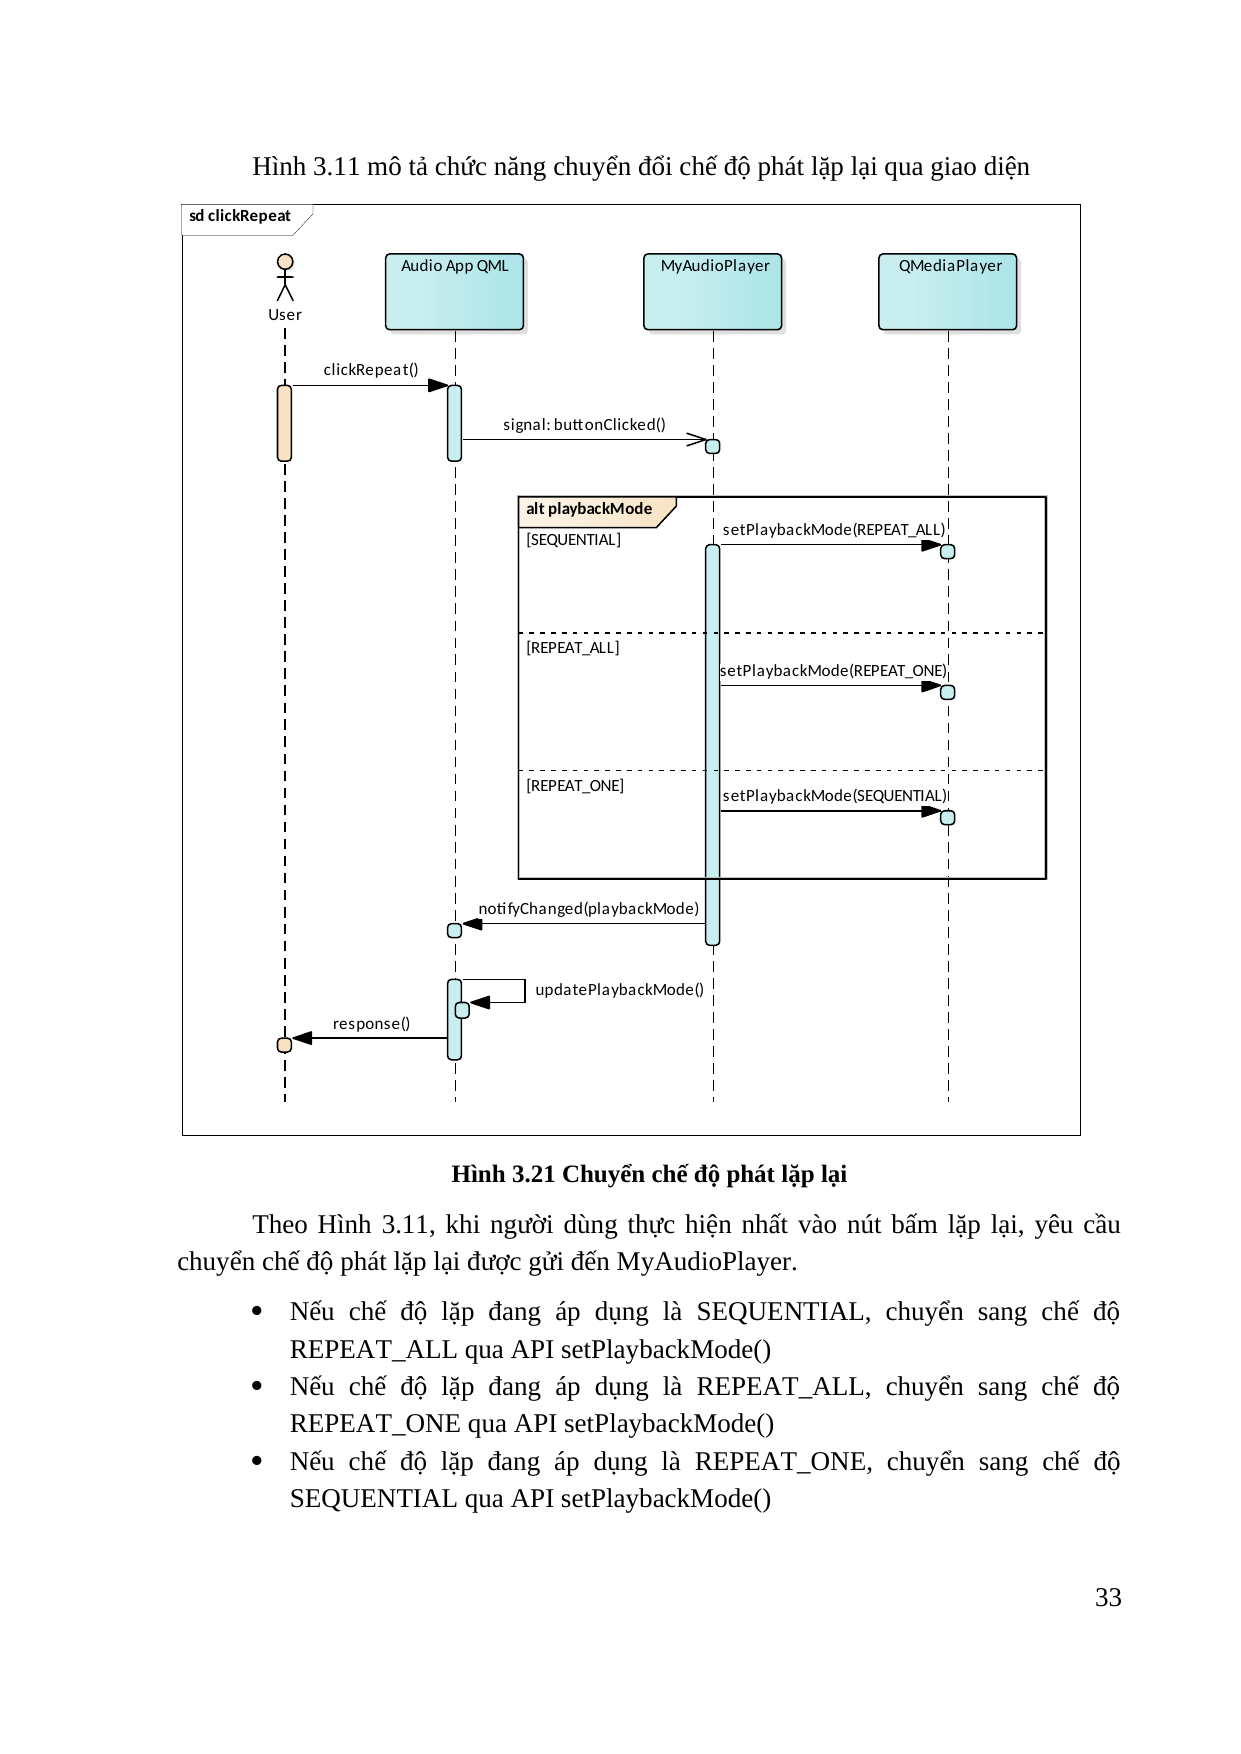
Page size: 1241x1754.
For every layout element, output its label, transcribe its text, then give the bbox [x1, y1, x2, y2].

text Theo Hình 3.11, khi người dùng thực hiện nhất vào nút bấm lặp lại, yêu cầu chuyển chế độ phát lặp lại được gửi đến MyAudioPlayer. [177, 1208, 1122, 1277]
list Nếu chế độ lặp đang áp dụng là REPEAT_ALL, chuyển sang chế độ REPEAT_ONE qua API setPlaybackMode() [252, 1370, 1122, 1438]
list Nếu chế độ lặp đang áp dụng là SEQUENTIAL, chuyển sang chế độ REPEAT_ALL qua API setPlaybackMode() [252, 1295, 1122, 1364]
list Nếu chế độ lặp đang áp dụng là REPEAT_ONE, chuyển sang chế độ SEQUENTIAL qua API setPlaybackMode() [252, 1445, 1122, 1513]
list Hình 3.11 mô tả chức năng chuyển đổi chế độ phát lặp lại qua giao diện [252, 150, 1122, 181]
